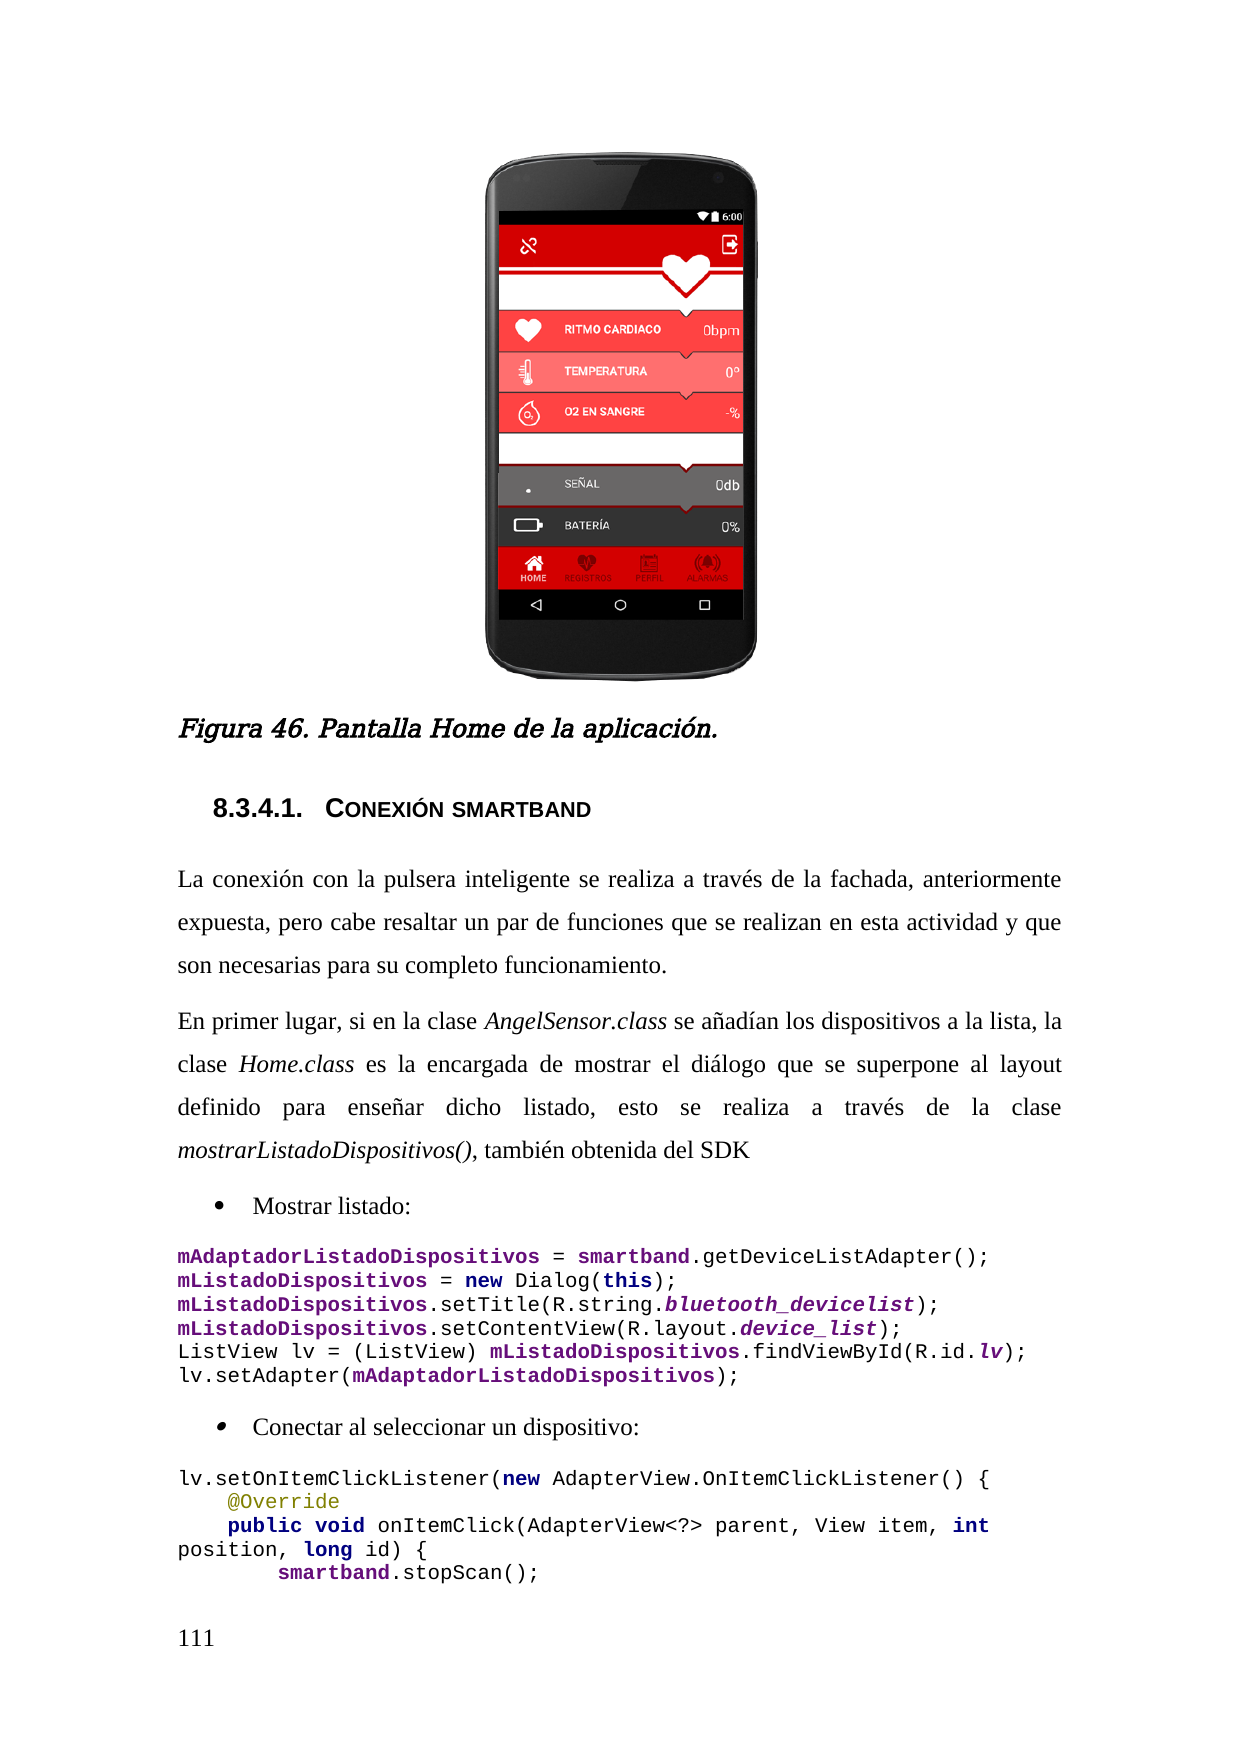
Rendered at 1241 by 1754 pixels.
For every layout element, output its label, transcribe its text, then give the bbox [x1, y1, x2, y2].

list Conectar al seleccionar un dispositivo: [215, 1412, 1063, 1441]
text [177, 1468, 1063, 1586]
subtitle Conexión smartband [213, 792, 1063, 823]
text Figura 46. Pantalla Home de la aplicación. [177, 712, 1063, 742]
list Mostrar listado: [215, 1191, 1063, 1220]
picture [177, 147, 1063, 686]
text mAdaptadorListadoDispositivos = smartband.getDeviceListAdapter(); mListadoDispositivos = new Dialog(this); mListadoDispositivos.setTitle(R.string.bluetooth_devicelist); mListadoDispositivos.setContentView(R.layout.device_list); ListView lv = (ListView) mListadoDispositivos.findViewById(R.id.lv); lv.setAdapter(mAdaptadorListadoDispositivos); [177, 1247, 1063, 1388]
text La conexión con la pulsera inteligente se realiza a través de la fachada, anteriormente expuesta, pero cabe resaltar un par de funciones que se realizan en esta actividad y que son necesarias para su completo funcionamiento. [177, 864, 1063, 979]
text En primer lugar, si en la clase AngelSensor.class se añadían los dispositivos a la lista, la clase Home.class es la encargada de mostrar el diálogo que se superpone al layout definido para enseñar dicho listado, esto se realiza a través de la clase mostrarListadoDispositivos(), también obtenida del SDK [177, 1006, 1063, 1164]
